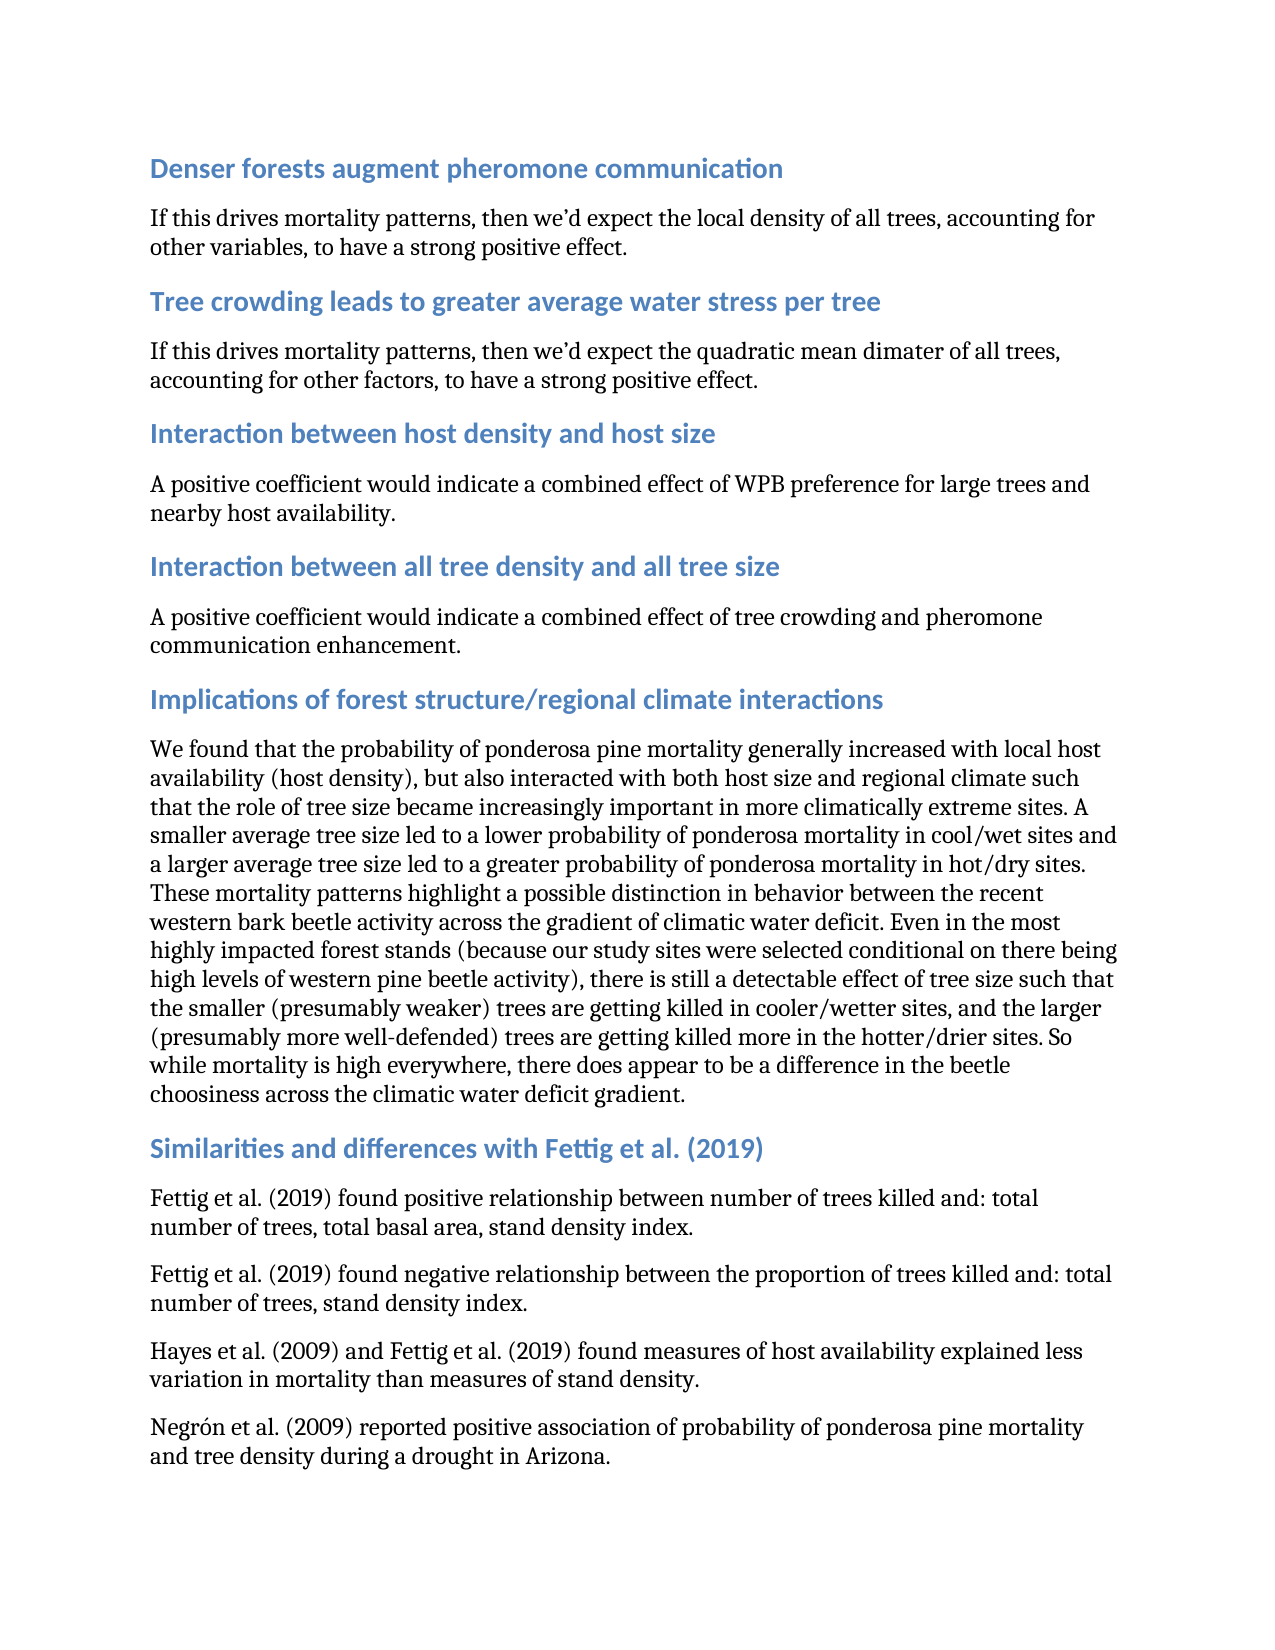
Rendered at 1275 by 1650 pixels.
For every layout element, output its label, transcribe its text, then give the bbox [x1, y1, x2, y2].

text If this drives mortality patterns, then we’d expect the quadratic mean dimater of all trees, accounting for other factors, to have a strong positive effect. [150, 337, 1125, 394]
subtitle Denser forests augment pheromone communication [150, 150, 1125, 186]
text Fettig et al. (2019) found positive relationship between number of trees killed and: total number of trees, total basal area, stand density index. [150, 1184, 1125, 1242]
subtitle Interaction between all tree density and all tree size [150, 548, 1125, 584]
text If this drives mortality patterns, then we’d expect the local density of all trees, accounting for other variables, to have a strong positive effect. [150, 204, 1125, 262]
subtitle Tree crowding leads to greater average water stress per tree [150, 283, 1125, 318]
text Negrón et al. (2009) reported positive association of probability of ponderosa pine mortality and tree density during a drought in Arizona. [150, 1413, 1125, 1470]
text A positive coefficient would indicate a combined effect of WPB preference for large trees and nearby host availability. [150, 470, 1125, 527]
subtitle Similarities and differences with Fettig et al. (2019) [150, 1130, 1125, 1165]
text Hayes et al. (2009) and Fettig et al. (2019) found measures of host availability explained less variation in mortality than measures of stand density. [150, 1337, 1125, 1394]
text Fettig et al. (2019) found negative relationship between the proportion of trees killed and: total number of trees, stand density index. [150, 1260, 1125, 1318]
text We found that the probability of ponderosa pine mortality generally increased with local host availability (host density), but also interacted with both host size and regional climate such that the role of tree size became increasingly important in more climatically extreme sites. A smaller average tree size led to a lower probability of ponderosa mortality in cool/wet sites and a larger average tree size led to a greater probability of ponderosa mortality in hot/dry sites. These mortality patterns highlight a possible distinction in behavior between the recent western bark beetle activity across the gradient of climatic water deficit. Even in the most highly impacted forest stands (because our study sites were selected conditional on there being high levels of western pine beetle activity), there is still a detectable effect of tree size such that the smaller (presumably weaker) trees are getting killed in cooler/wetter sites, and the larger (presumably more well-defended) trees are getting killed more in the hotter/drier sites. So while mortality is high everywhere, there does appear to be a difference in the beetle choosiness across the climatic water deficit gradient. [150, 735, 1125, 1109]
text A positive coefficient would indicate a combined effect of tree crowding and pheromone communication enhancement. [150, 602, 1125, 660]
subtitle Implications of forest structure/regional climate interactions [150, 681, 1125, 716]
subtitle Interaction between host density and host size [150, 415, 1125, 451]
